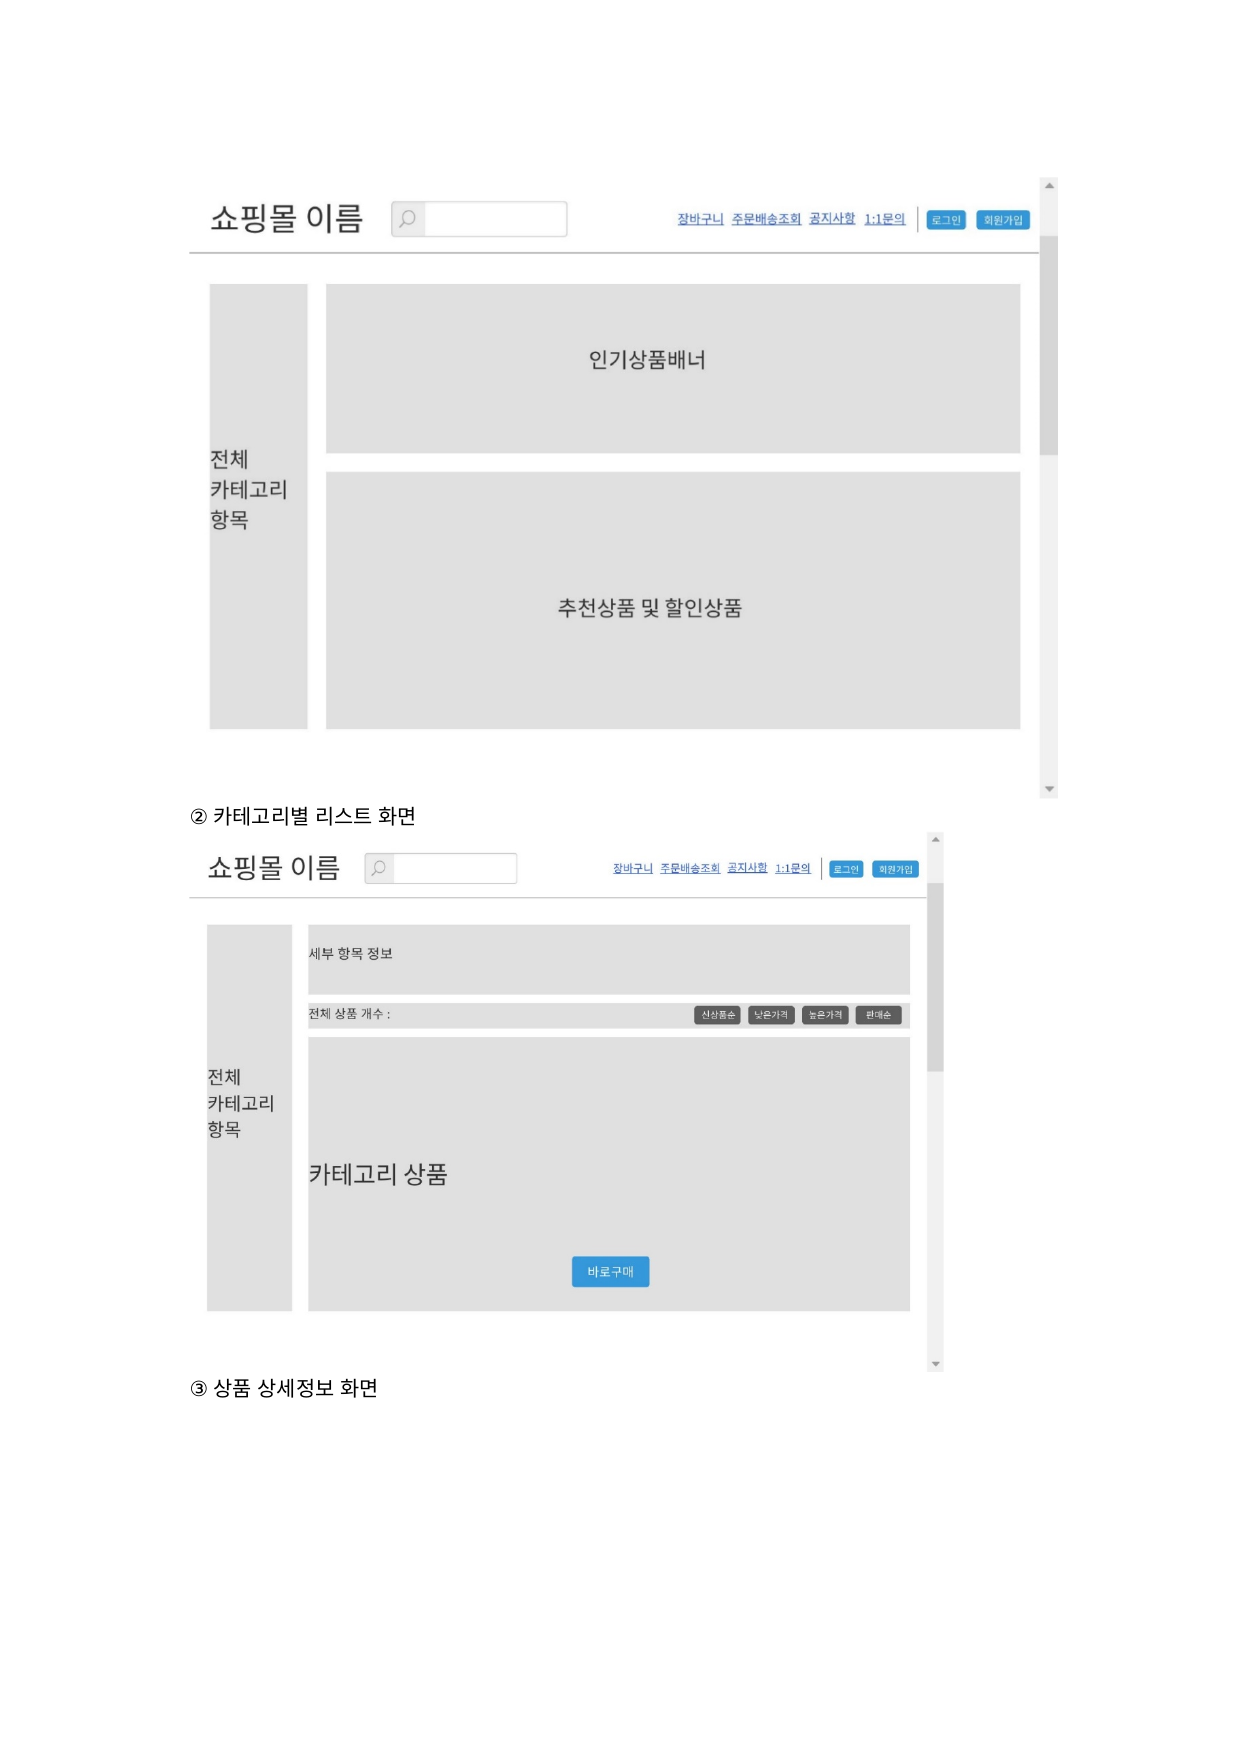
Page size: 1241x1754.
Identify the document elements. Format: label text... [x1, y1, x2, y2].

text ② 카테고리별 리스트 화면 [189, 800, 1093, 830]
text ③ 상품 상세정보 화면 [189, 1373, 1093, 1403]
picture [189, 831, 944, 1372]
picture [189, 177, 1058, 799]
